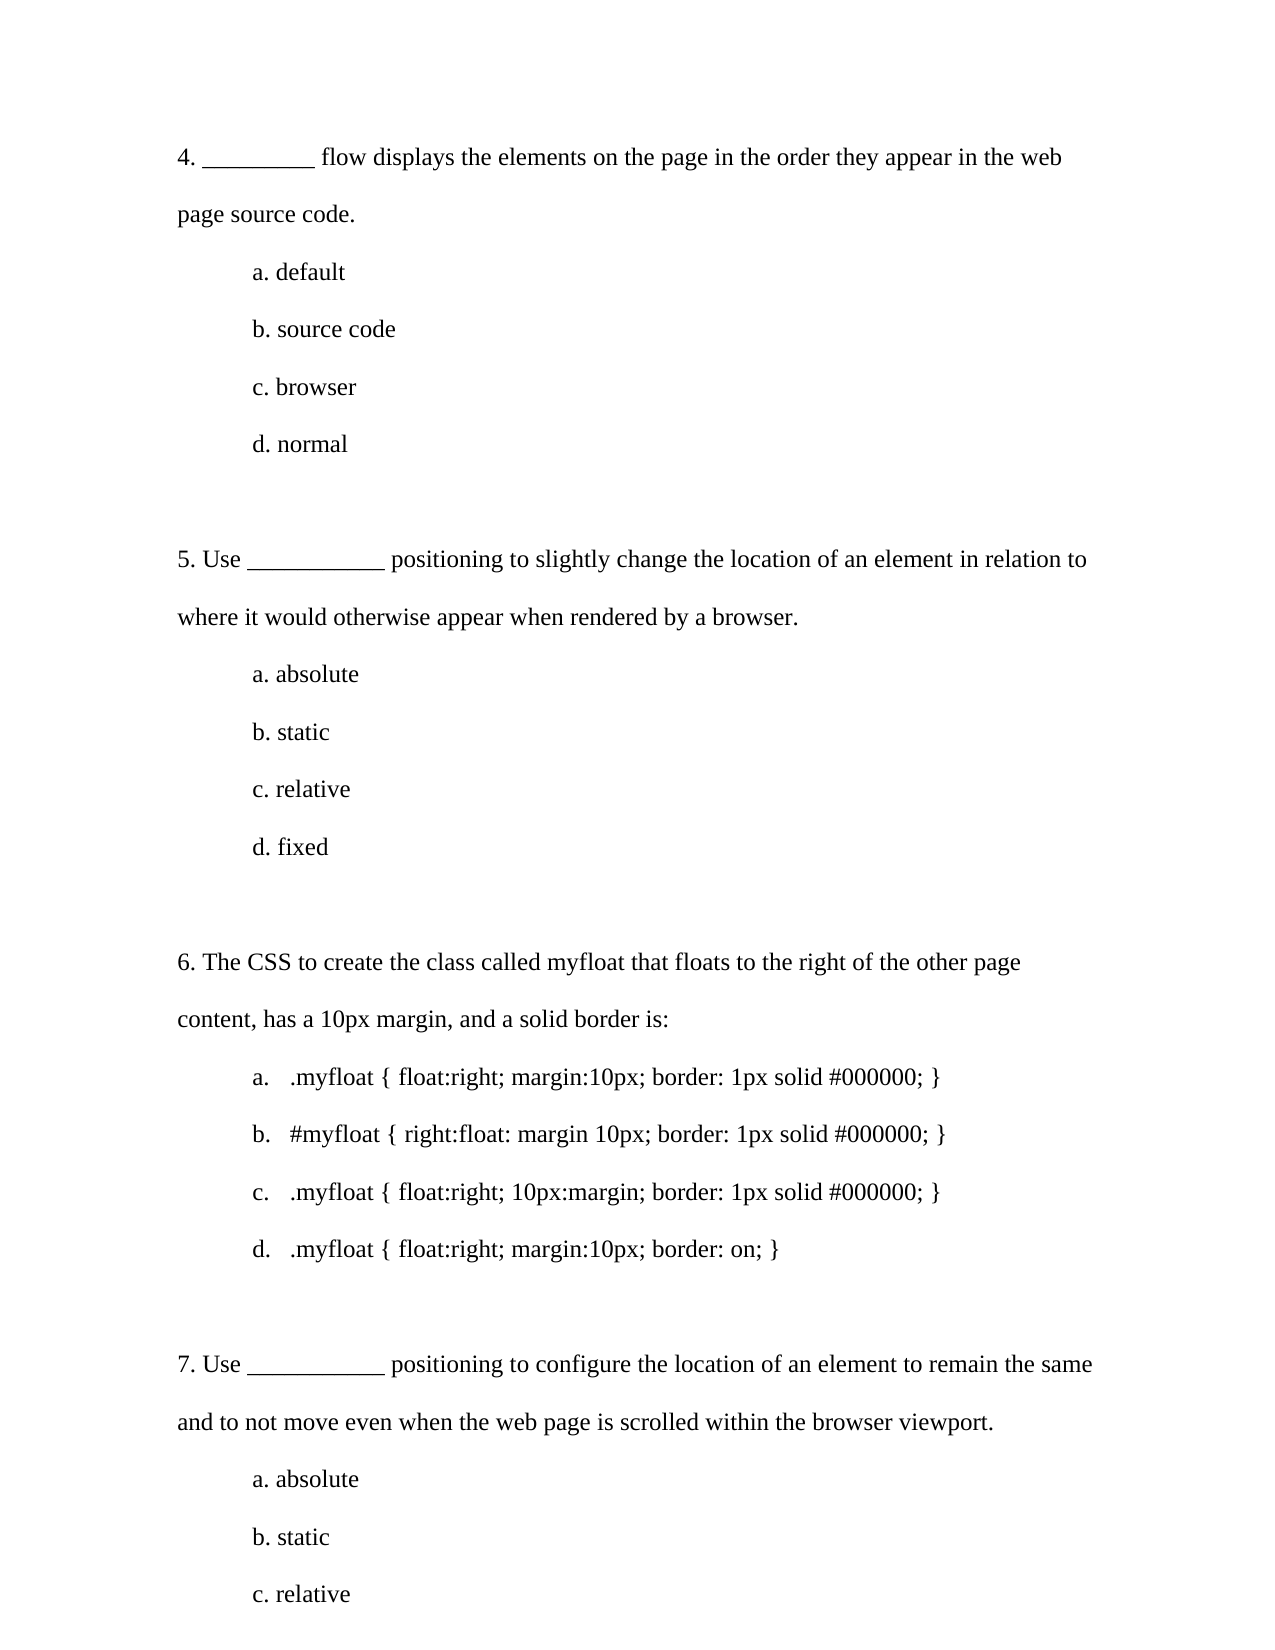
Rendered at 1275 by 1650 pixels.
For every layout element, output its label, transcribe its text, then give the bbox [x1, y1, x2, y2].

text a. absolute [252, 1464, 1096, 1493]
list .myfloat { float:right; 10px:margin; border: 1px solid #000000; } [252, 1177, 1096, 1205]
text d. fixed [252, 832, 1096, 860]
text c. relative [252, 774, 1096, 803]
text b. static [252, 717, 1096, 745]
text c. relative [252, 1579, 1096, 1608]
list #myfloat { right:float: margin 10px; border: 1px solid #000000; } [252, 1119, 1096, 1148]
list .myfloat { float:right; margin:10px; border: 1px solid #000000; } [252, 1062, 1096, 1090]
text c. browser [177, 372, 1096, 400]
text a. absolute [252, 659, 1096, 688]
text 7. Use ___________ positioning to configure the location of an element to remain the same and to not move even when the web page is scrolled within the browser viewport. [177, 1349, 1096, 1435]
text a. default [177, 257, 1096, 285]
text 5. Use ___________ positioning to slightly change the location of an element in relation to where it would otherwise appear when rendered by a browser. [177, 544, 1096, 630]
text b. source code [177, 314, 1096, 343]
text 6. The CSS to create the class called myfloat that floats to the right of the other page content, has a 10px margin, and a solid border is: [177, 947, 1096, 1033]
text 4. _________ flow displays the elements on the page in the order they appear in the web page source code. [177, 142, 1096, 228]
text b. static [252, 1522, 1096, 1550]
text d. normal [177, 429, 1096, 458]
list .myfloat { float:right; margin:10px; border: on; } [252, 1234, 1096, 1263]
